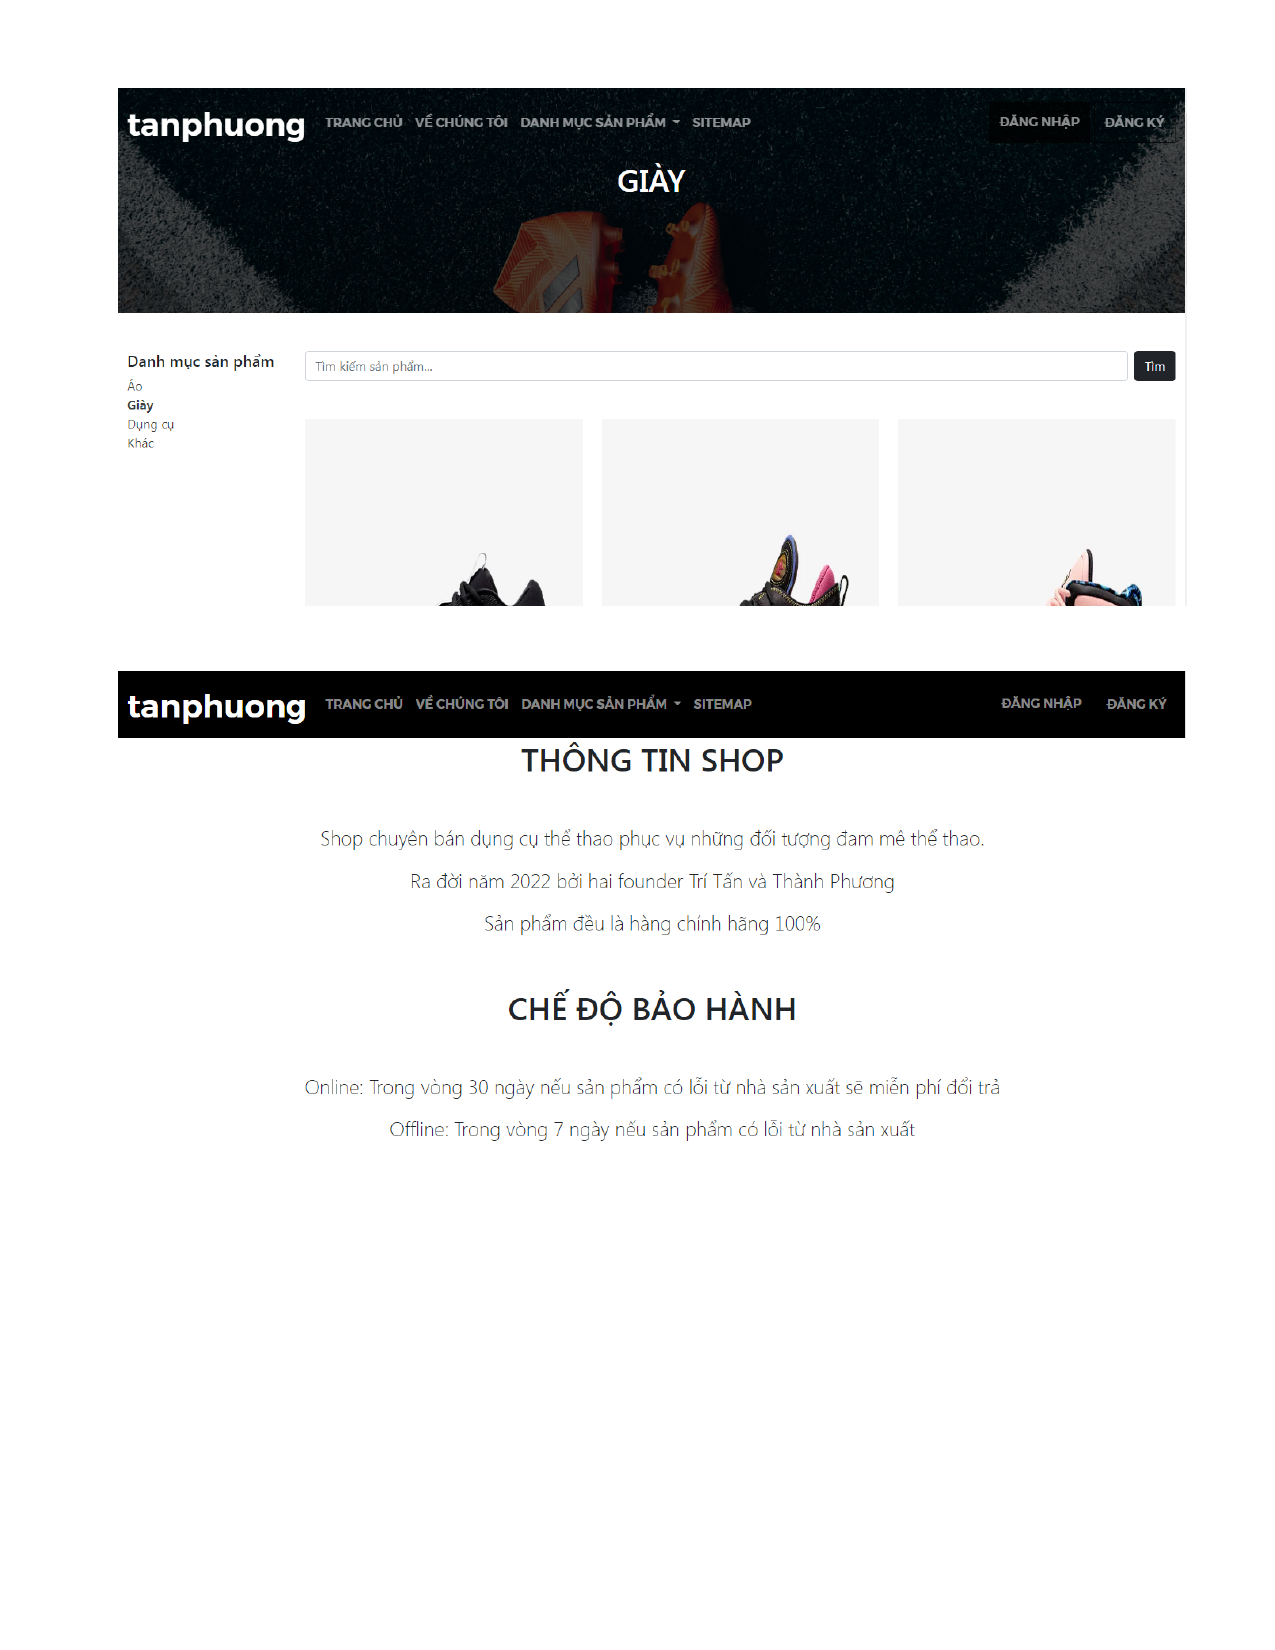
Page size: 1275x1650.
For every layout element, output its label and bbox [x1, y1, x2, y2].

picture [118, 88, 1187, 606]
picture [118, 671, 1186, 1155]
